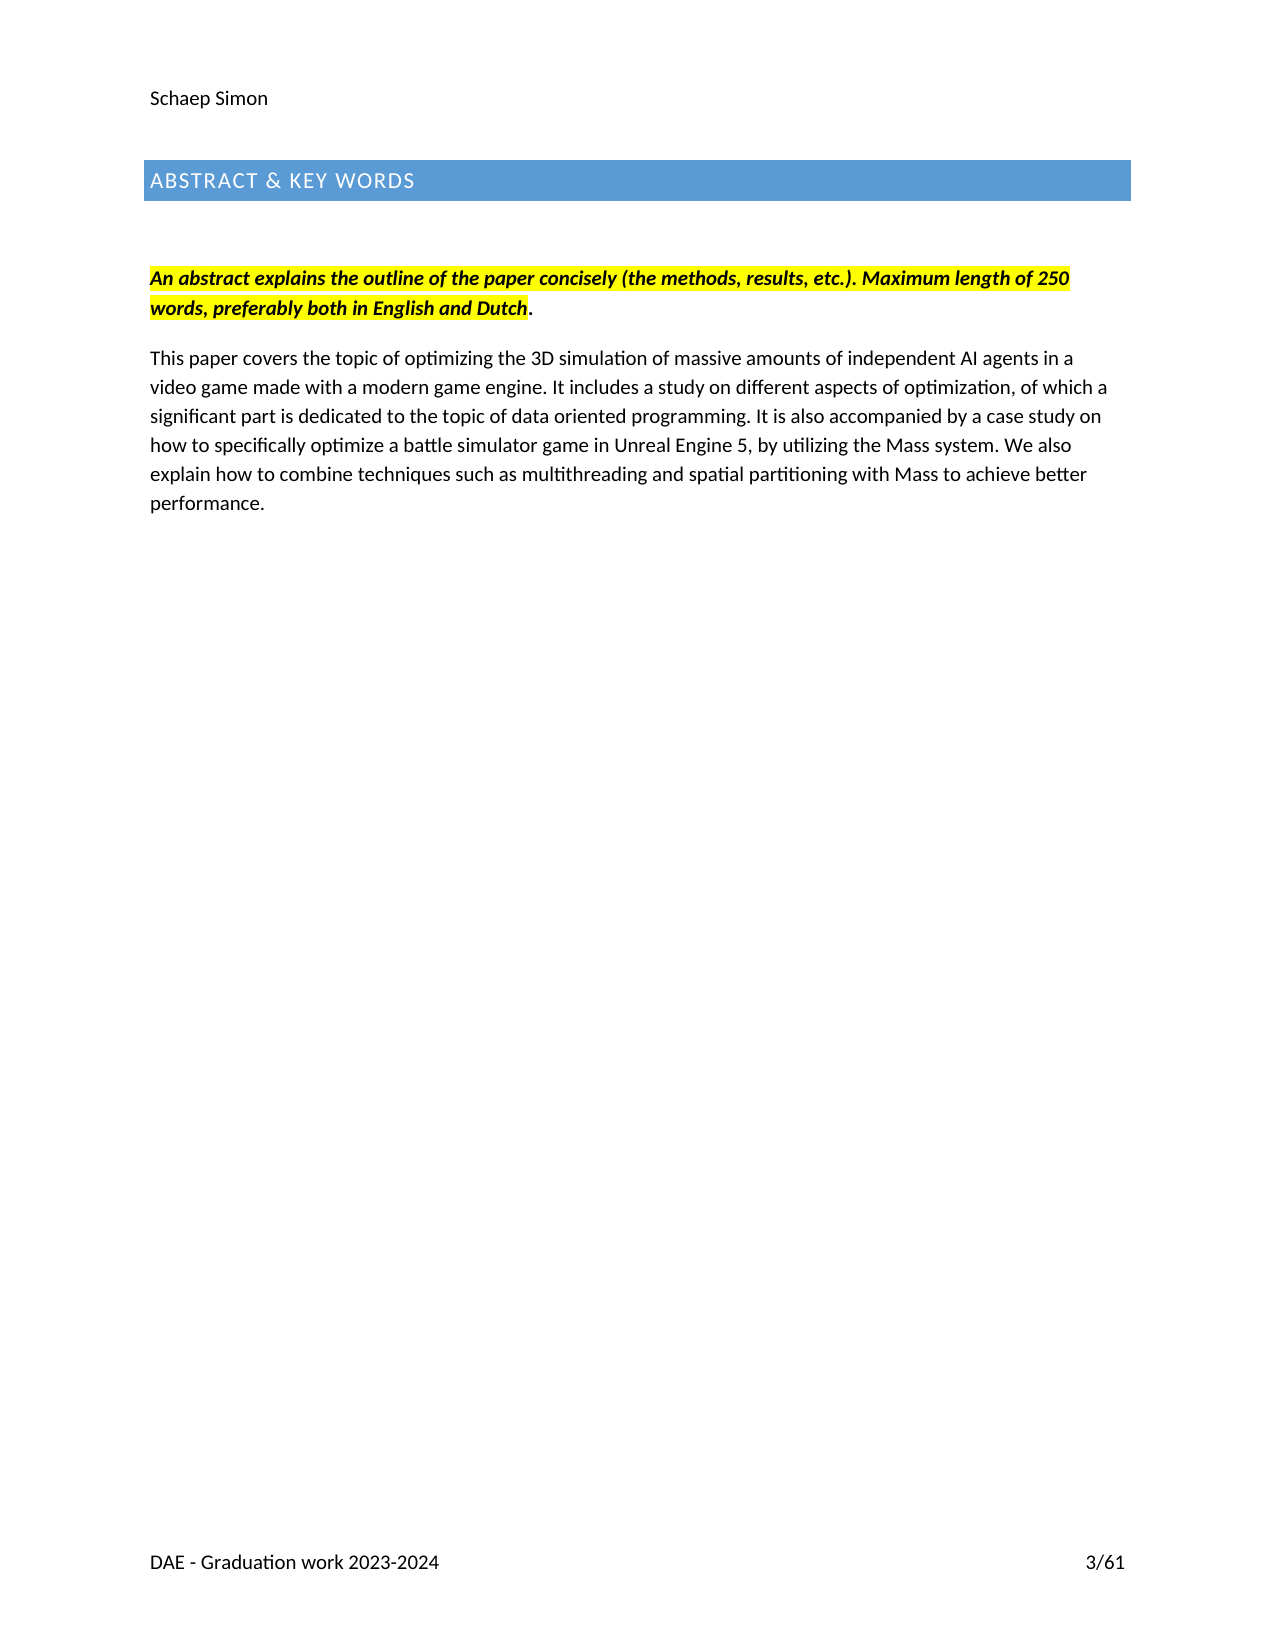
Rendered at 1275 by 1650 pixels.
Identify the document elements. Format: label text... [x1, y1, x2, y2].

text An abstract explains the outline of the paper concisely (the methods, results, etc.). Maximum length of 250 words, preferably both in English and Dutch. [150, 266, 1125, 320]
text This paper covers the topic of optimizing the 3D simulation of massive amounts of independent AI agents in a video game made with a modern game engine. It includes a study on different aspects of optimization, of which a significant part is dedicated to the topic of data oriented programming. It is also accompanied by a case study on how to specifically optimize a battle simulator game in Unreal Engine 5, by utilizing the Mass system. We also explain how to combine techniques such as multithreading and spatial partitioning with Mass to achieve better performance. [150, 345, 1125, 516]
subtitle Abstract & Key words [150, 167, 1125, 195]
